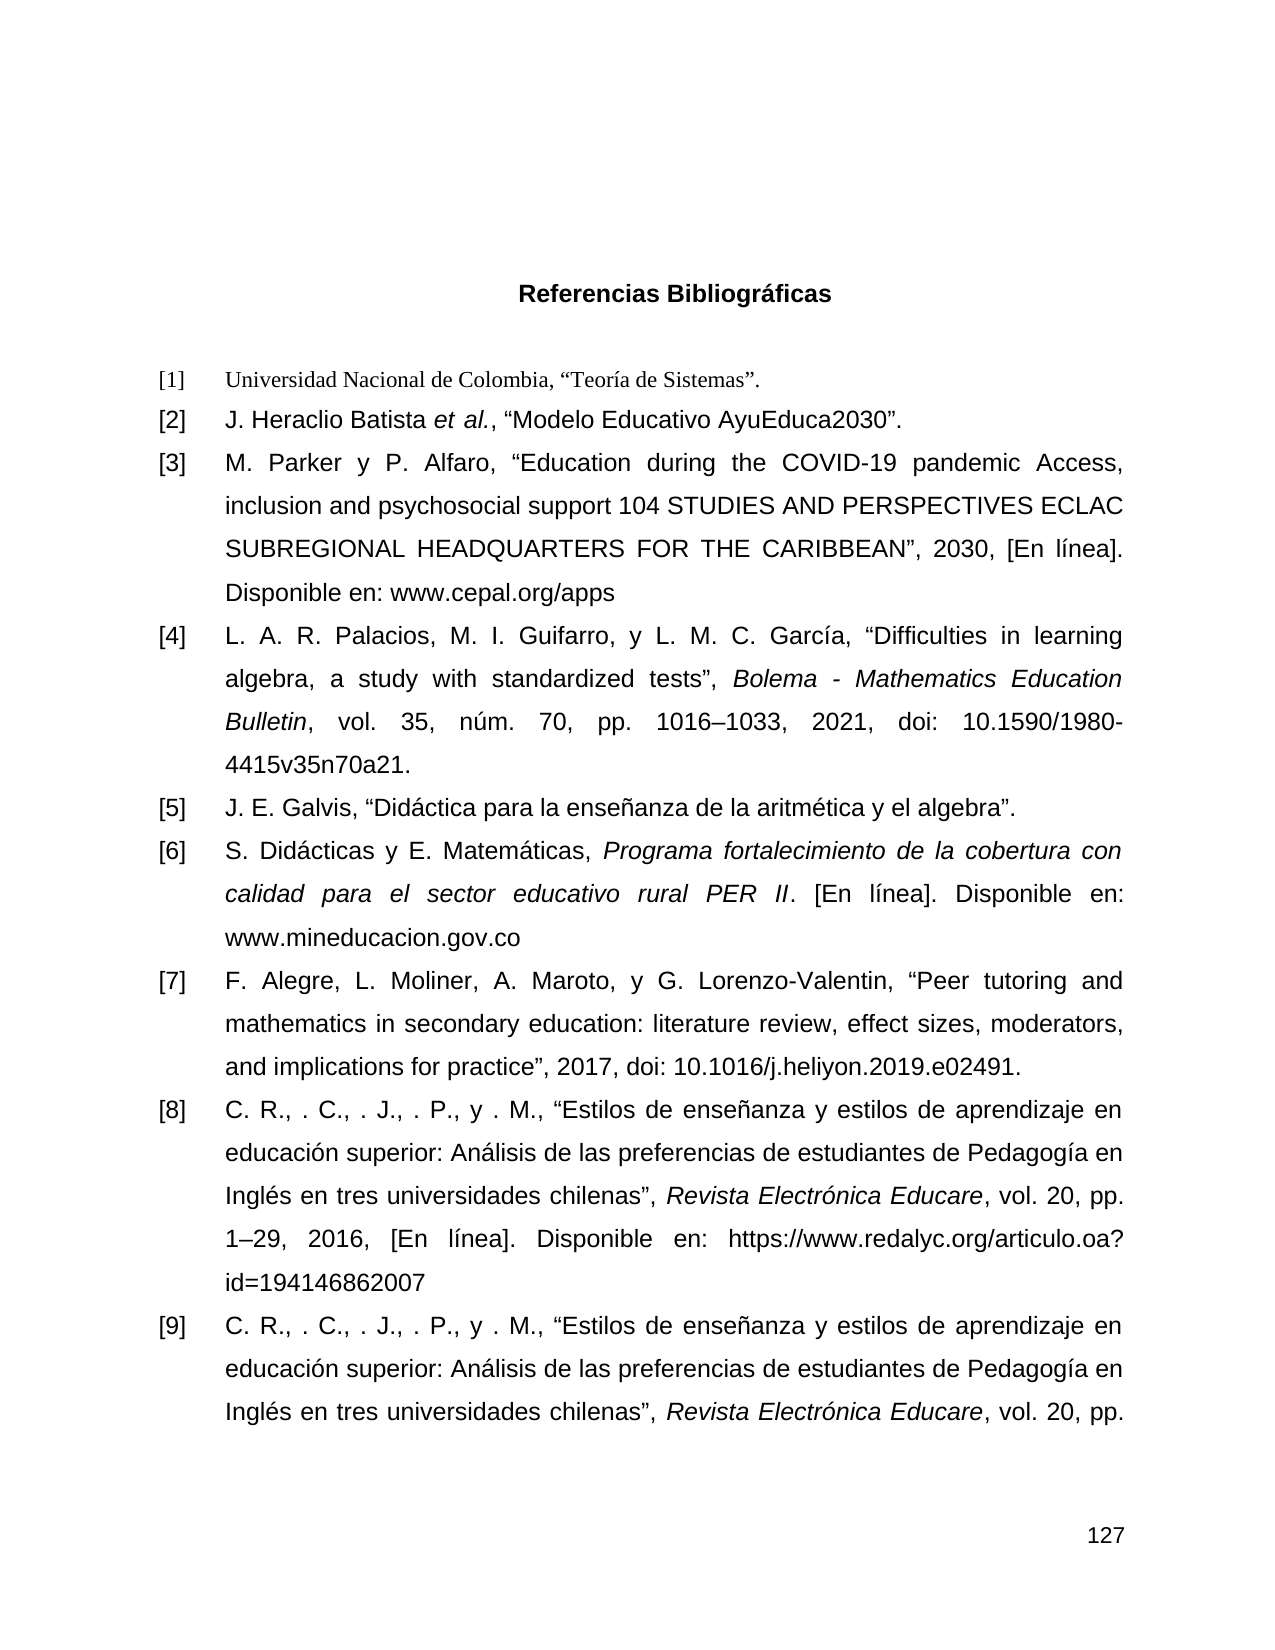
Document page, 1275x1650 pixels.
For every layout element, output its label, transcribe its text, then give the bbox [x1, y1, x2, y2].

text Referencias Bibliográficas [225, 279, 1125, 308]
